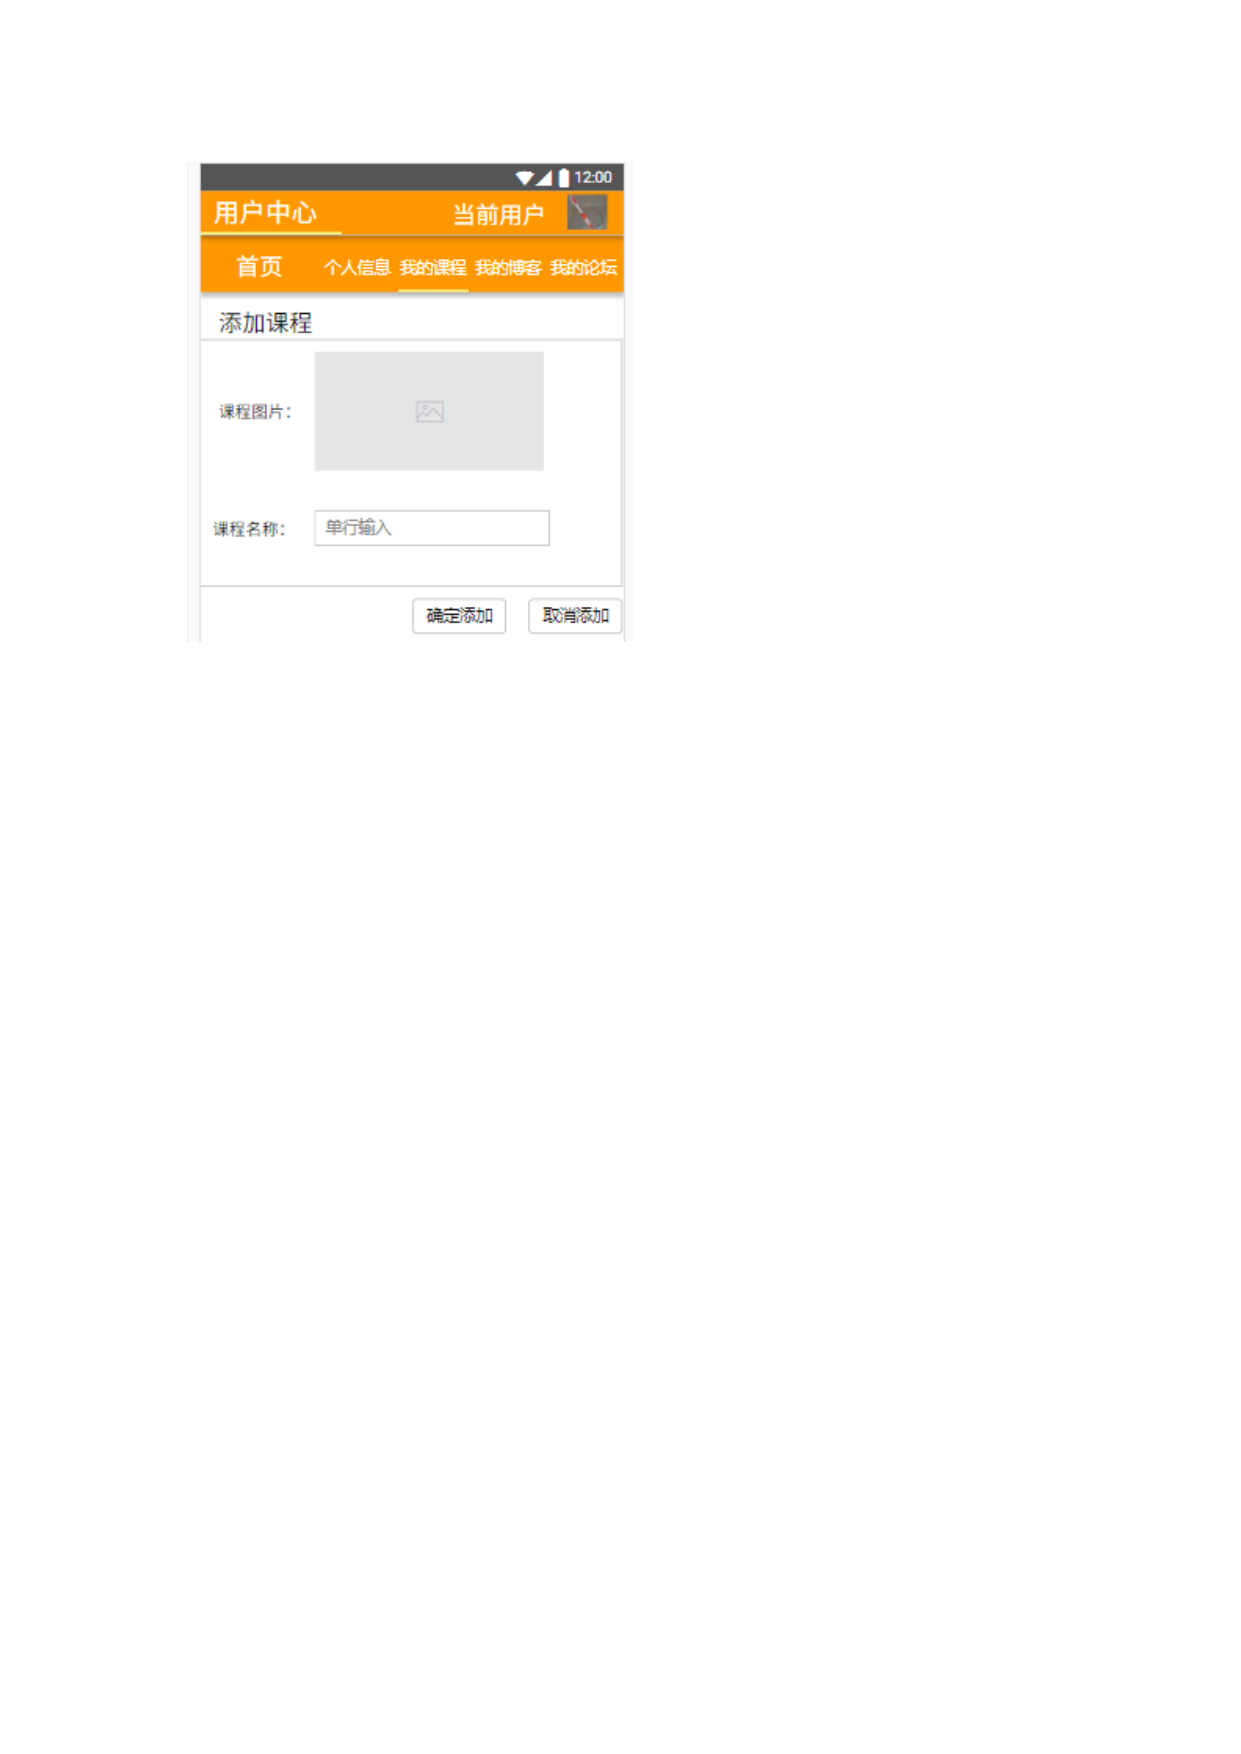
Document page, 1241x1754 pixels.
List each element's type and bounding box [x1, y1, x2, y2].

picture [187, 162, 635, 642]
